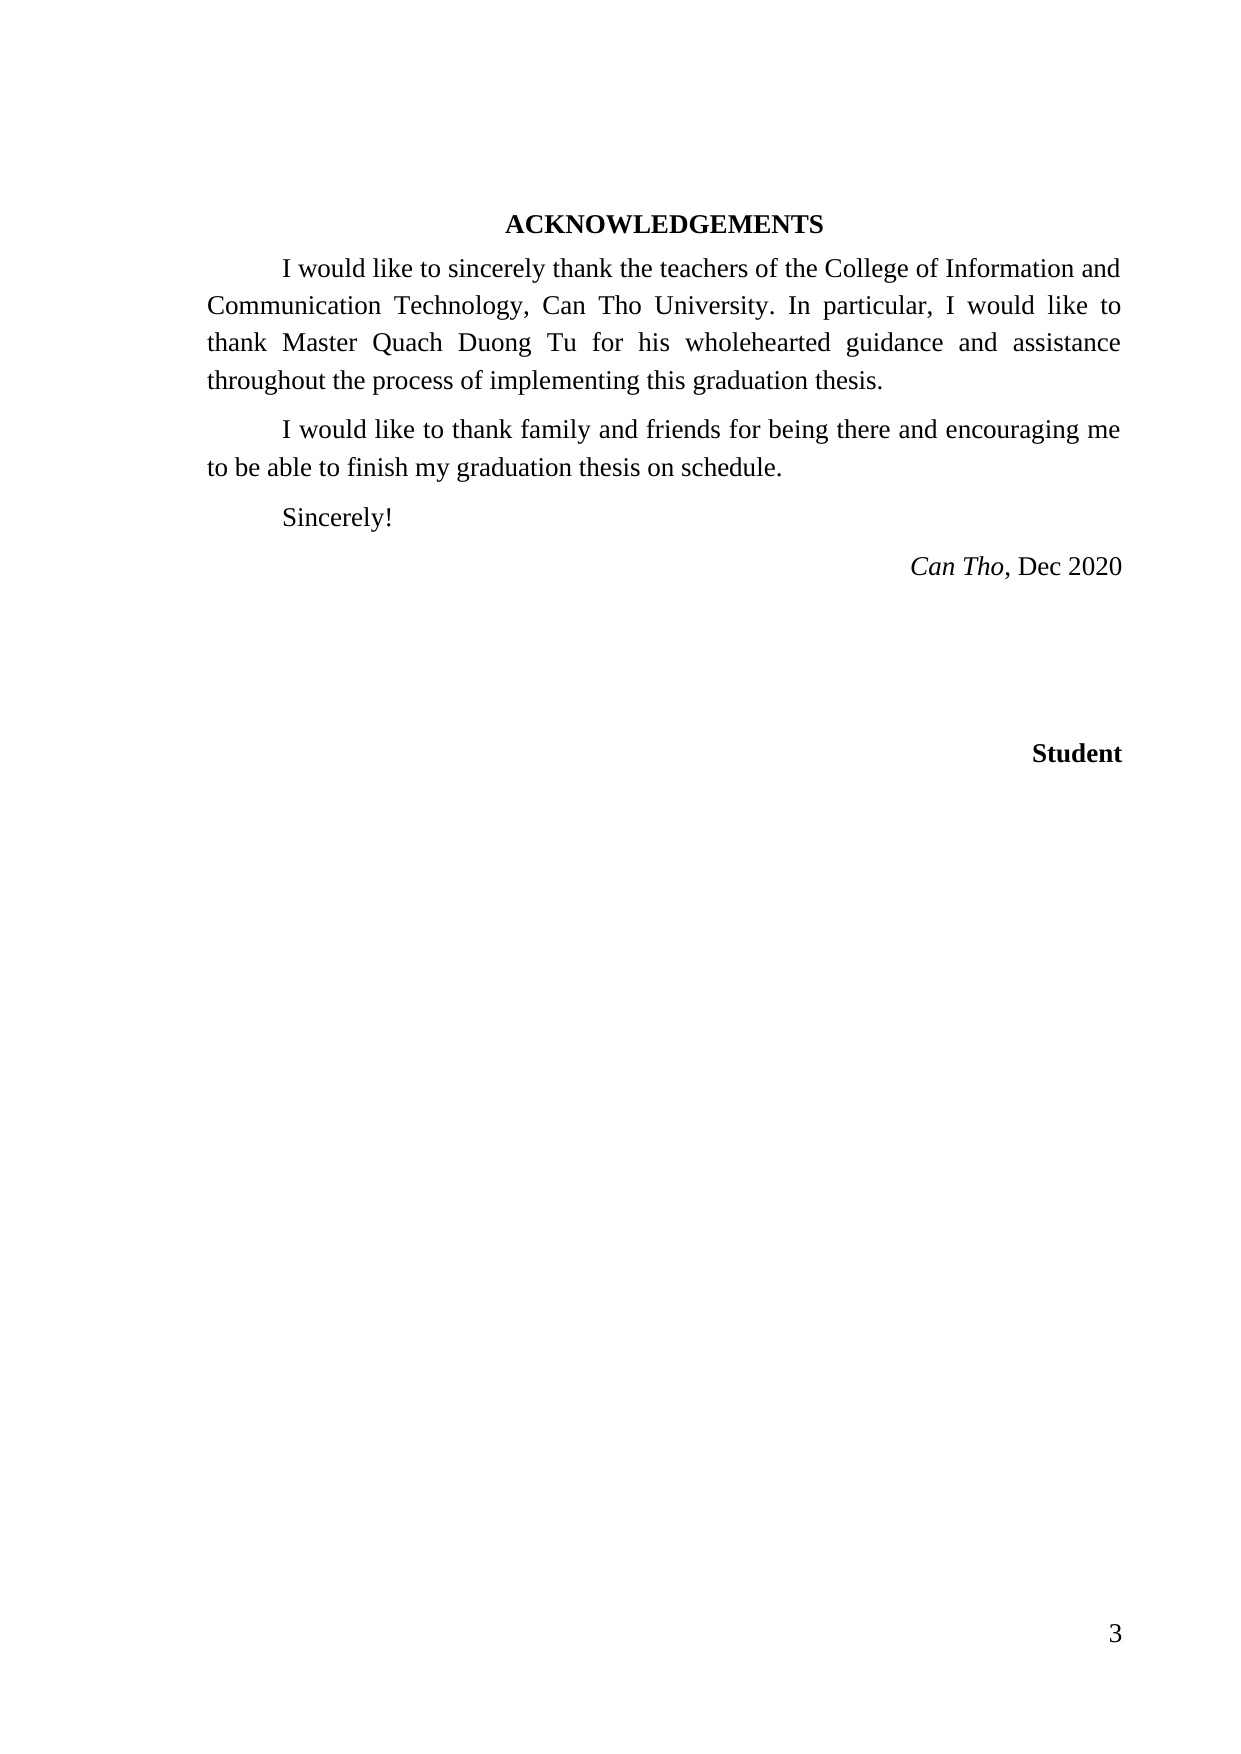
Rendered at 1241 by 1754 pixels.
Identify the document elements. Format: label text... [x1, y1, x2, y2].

text Student [732, 738, 1122, 769]
text Sincerely! [207, 501, 1122, 532]
subtitle ACKNOWLEDGEMENTS [207, 208, 1122, 239]
text I would like to sincerely thank the teachers of the College of Information and Communication Technology, Can Tho University. In particular, I would like to thank Master Quach Duong Tu for his wholehearted guidance and assistance throughout the process of implementing this graduation thesis. [207, 252, 1122, 395]
text I would like to thank family and friends for being there and encouraging me to be able to finish my graduation thesis on schedule. [207, 414, 1122, 482]
text Can Tho, Dec 2020 [582, 551, 1122, 582]
